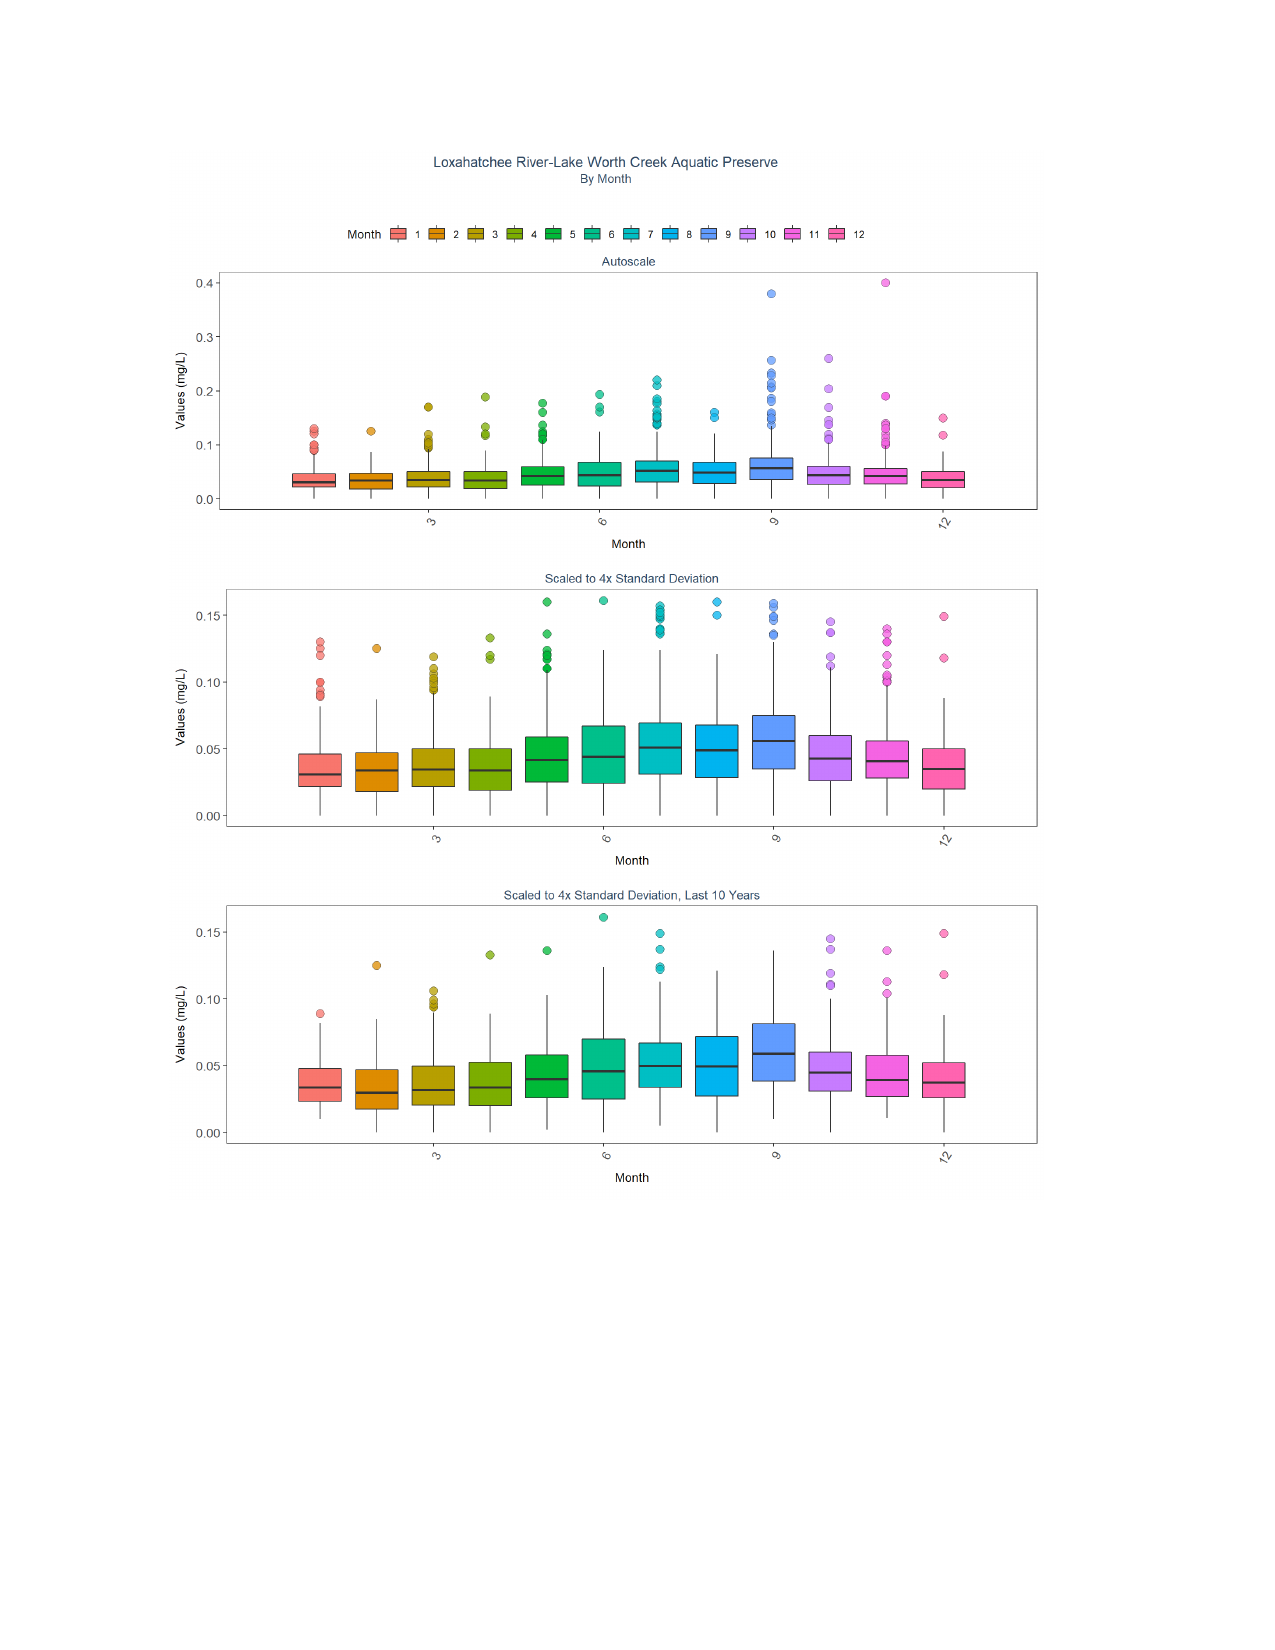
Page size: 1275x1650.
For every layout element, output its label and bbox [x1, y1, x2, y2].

picture [168, 150, 1044, 1200]
